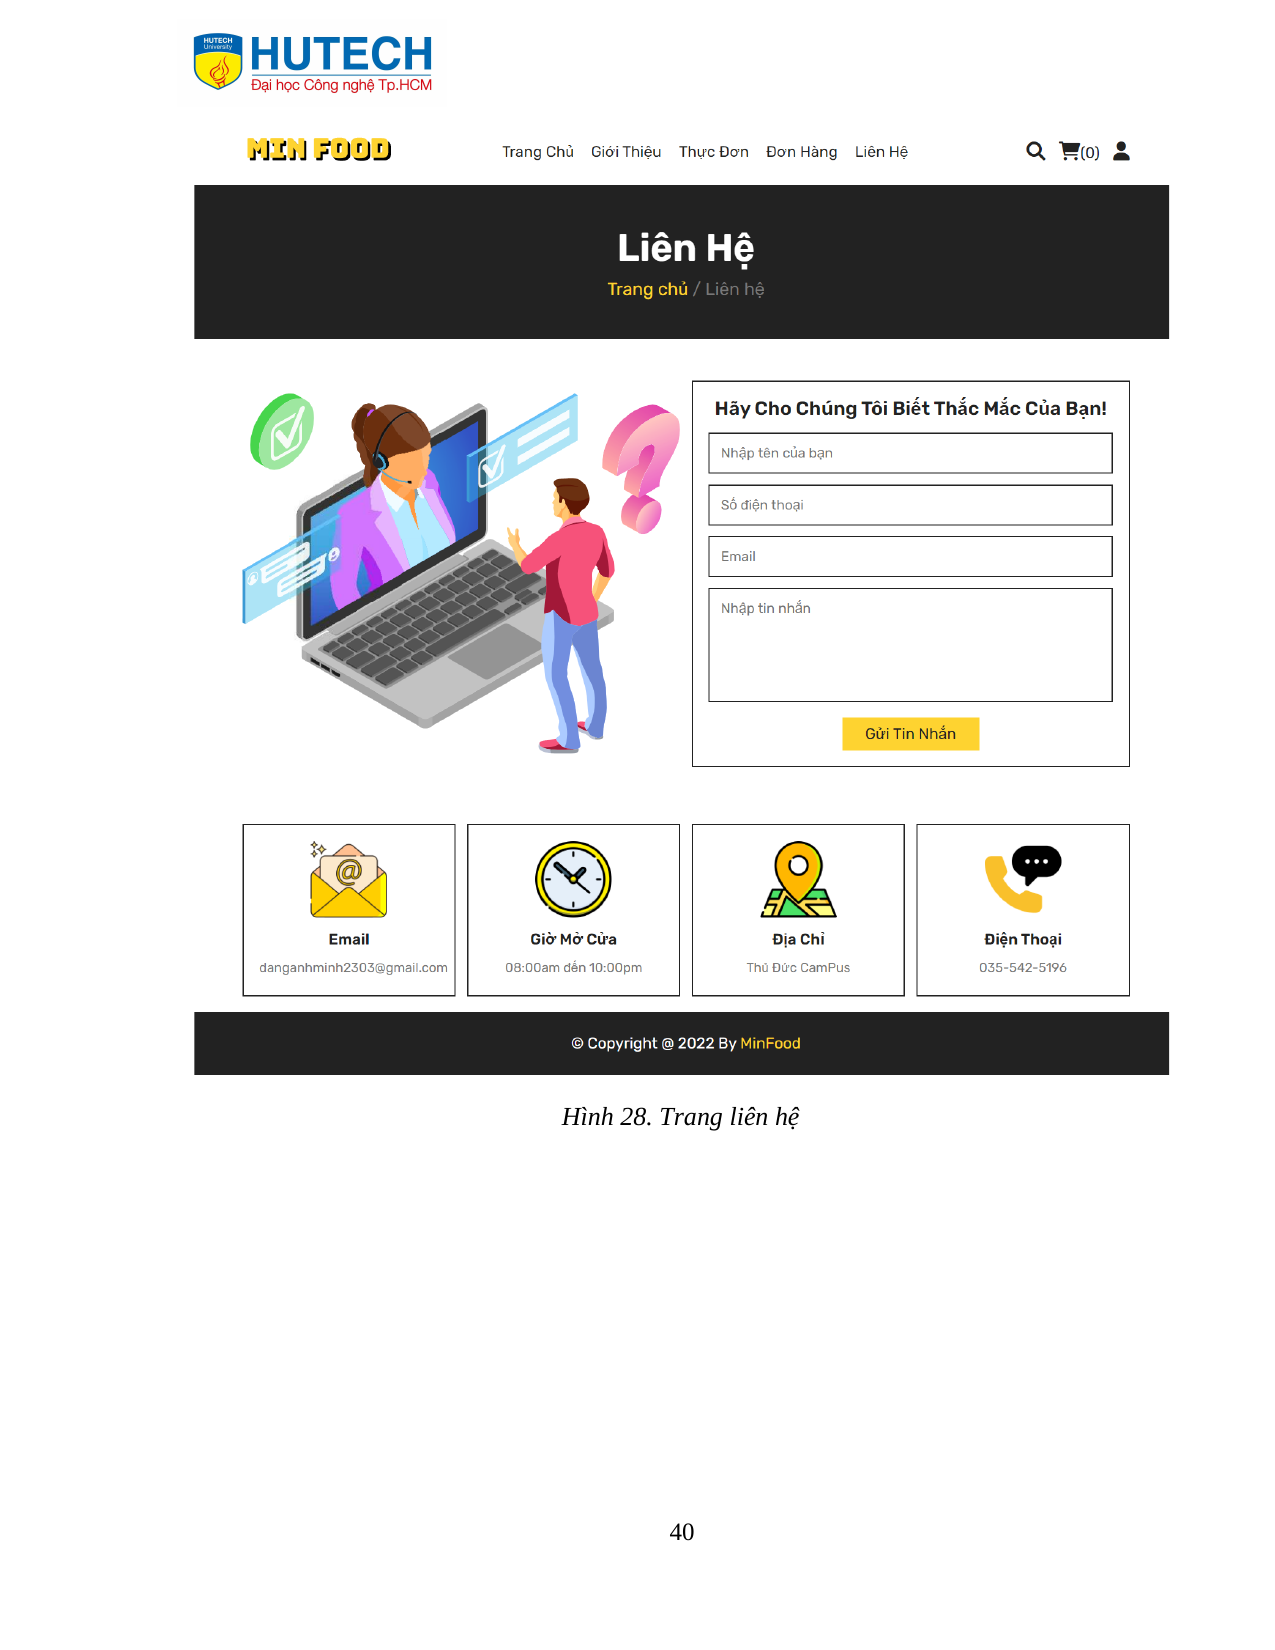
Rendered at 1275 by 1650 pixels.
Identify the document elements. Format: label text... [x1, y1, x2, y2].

picture [177, 19, 448, 107]
picture [194, 118, 1170, 1075]
text Hình 28. Trang liên hệ [177, 1101, 1186, 1131]
